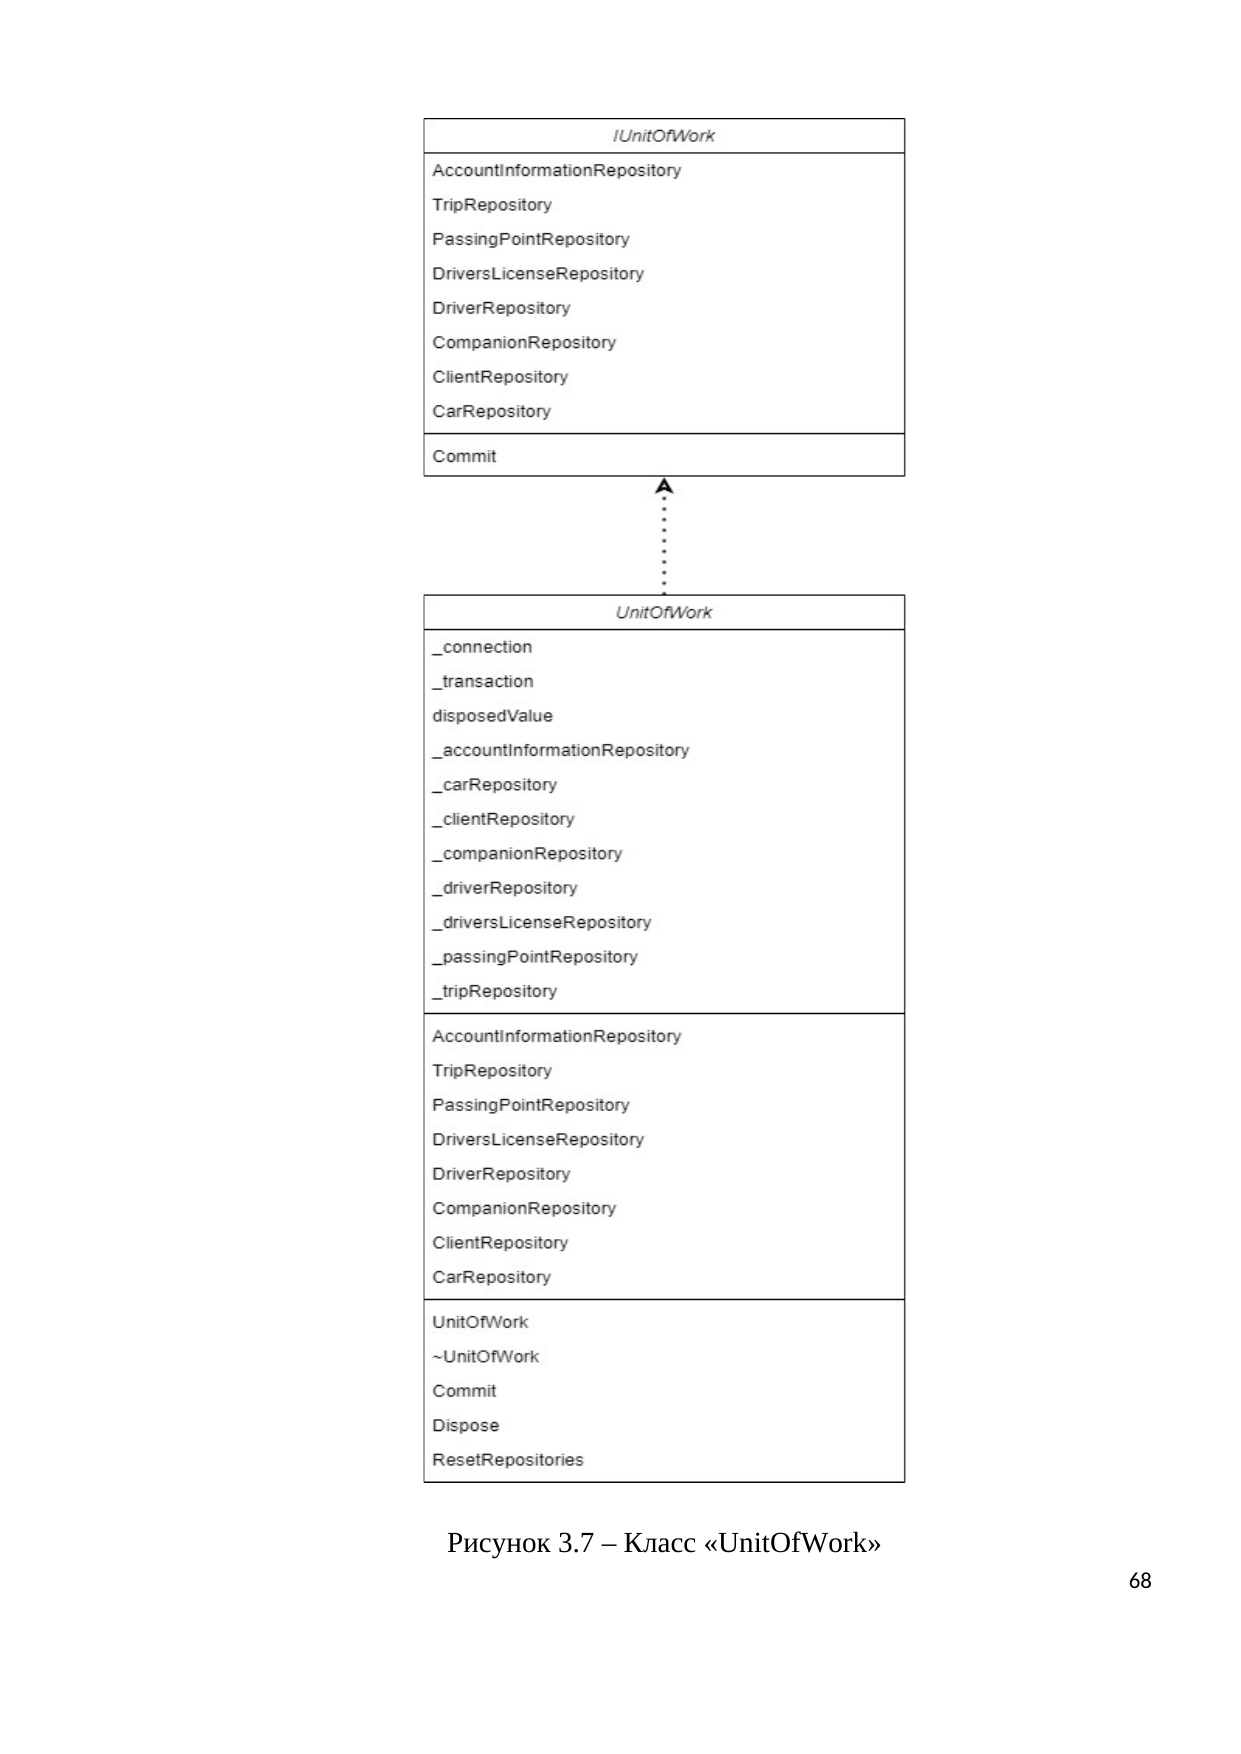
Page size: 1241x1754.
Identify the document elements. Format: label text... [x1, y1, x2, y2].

text Рисунок 3.7 – Класс «UnitOfWork» [177, 1525, 1152, 1558]
picture [423, 118, 906, 1483]
